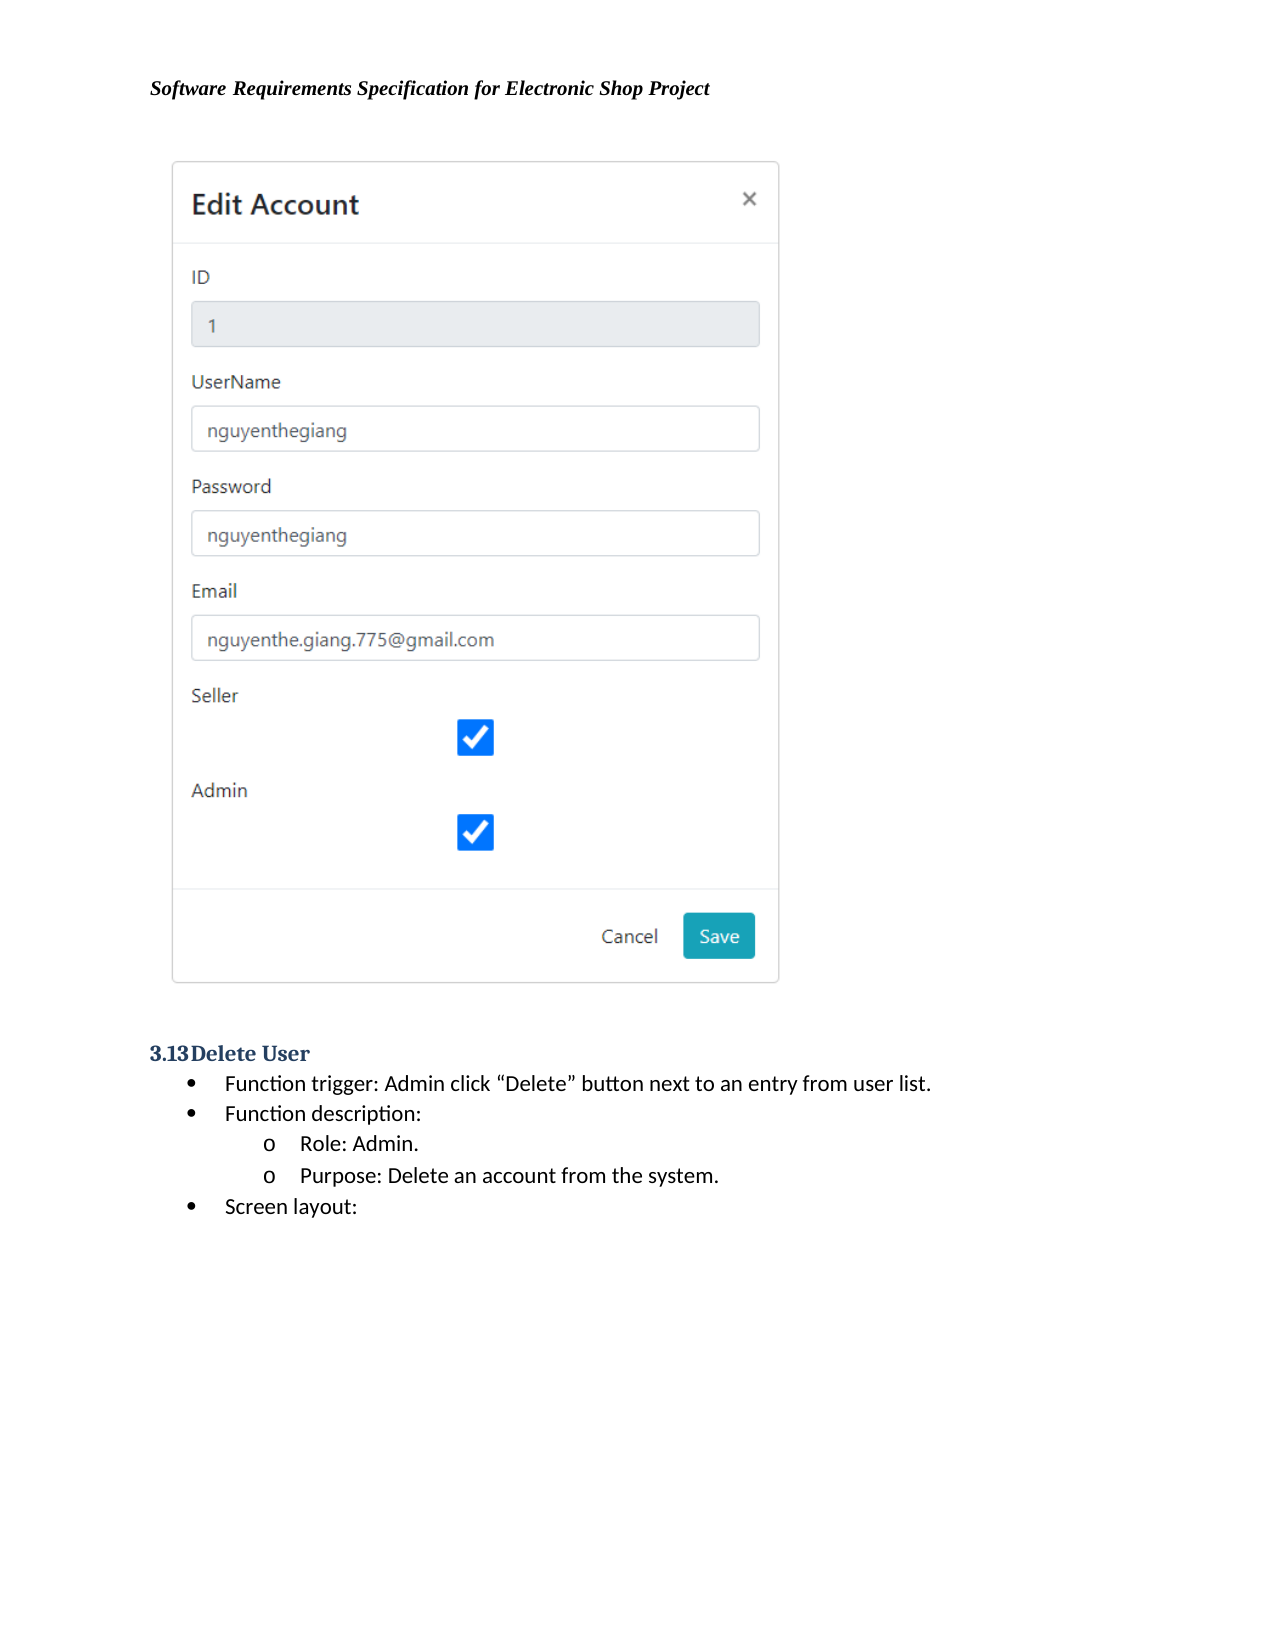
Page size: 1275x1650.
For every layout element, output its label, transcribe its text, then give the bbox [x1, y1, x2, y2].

list Purpose: Delete an account from the system. [262, 1161, 1125, 1190]
list Function description: [187, 1099, 1125, 1127]
picture [150, 150, 805, 1004]
list Function trigger: Admin click “Delete” button next to an entry from user list. [187, 1069, 1125, 1097]
list Role: Admin. [262, 1129, 1125, 1158]
list Screen layout: [187, 1192, 1125, 1220]
list Delete User [150, 1040, 1125, 1067]
